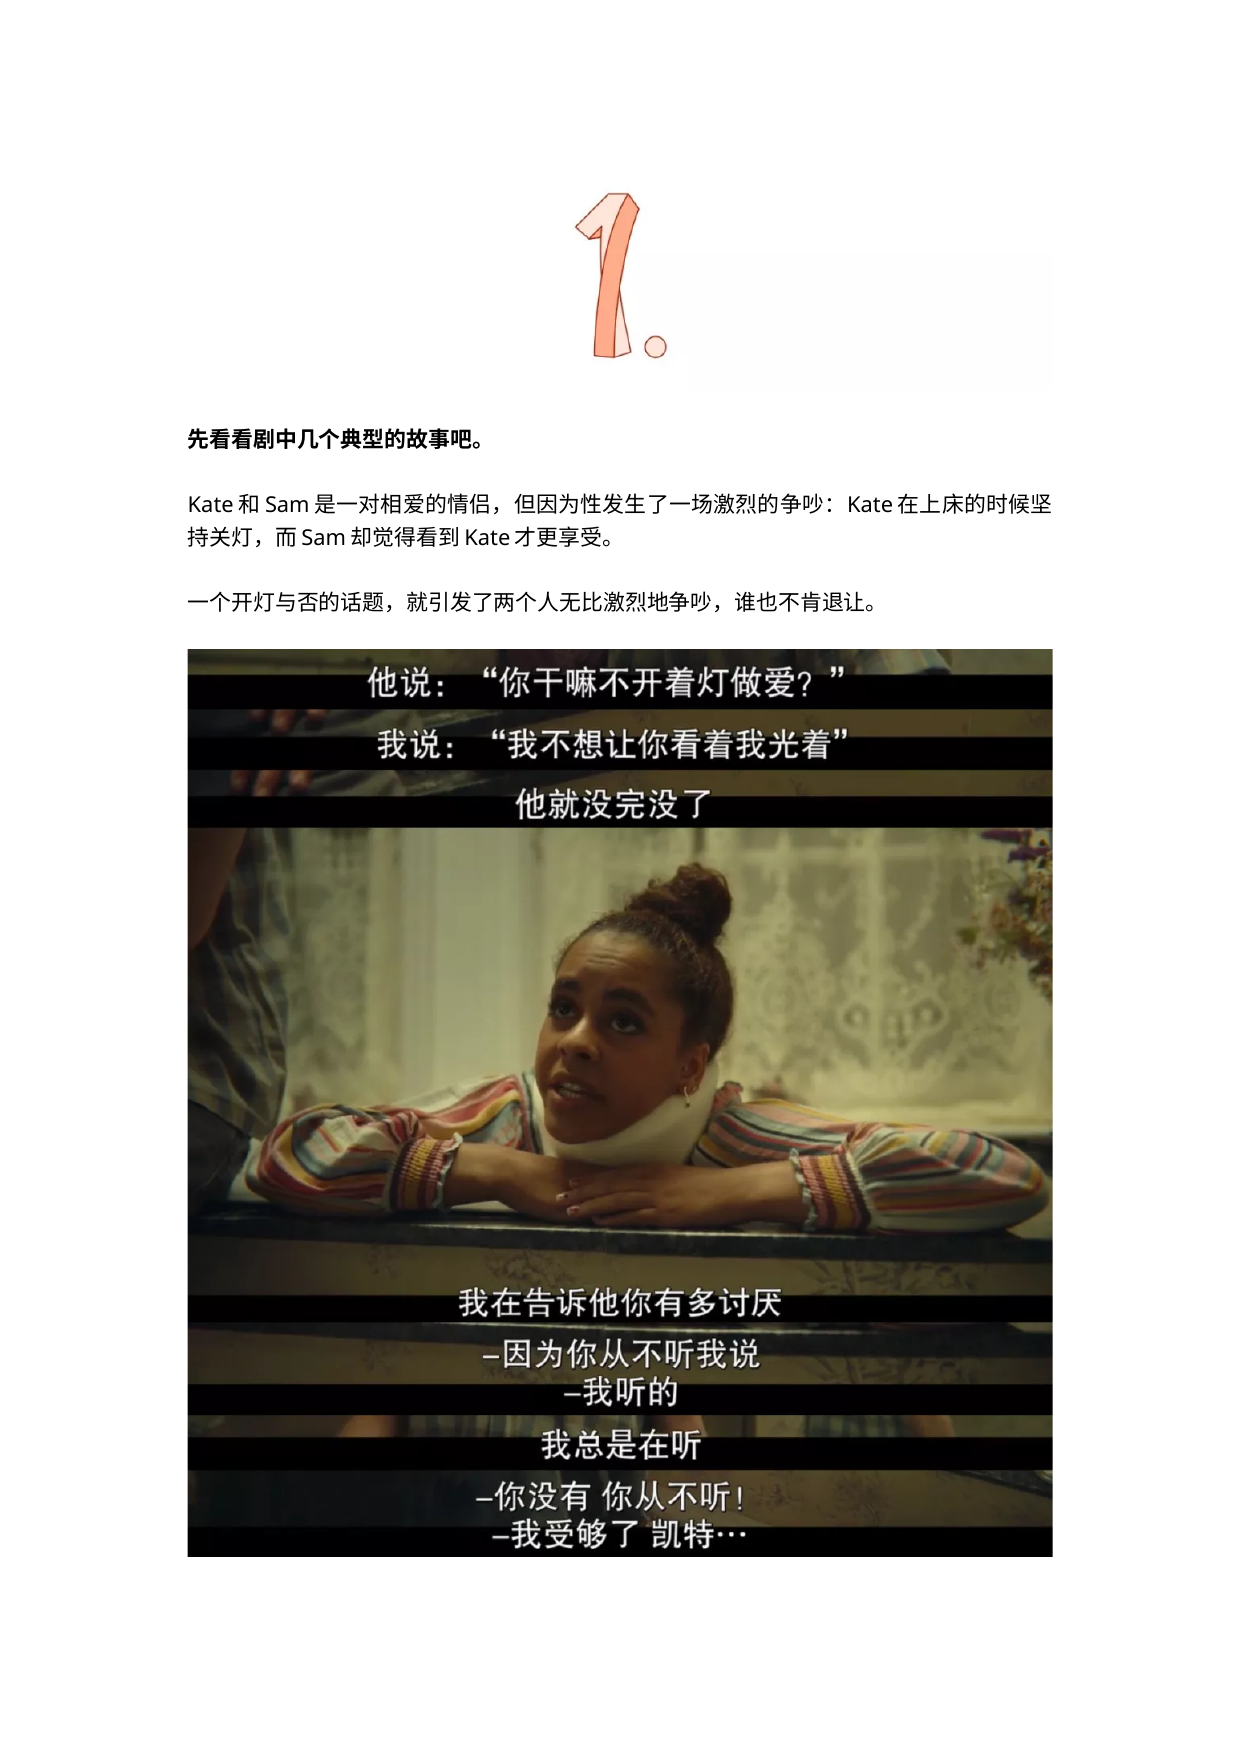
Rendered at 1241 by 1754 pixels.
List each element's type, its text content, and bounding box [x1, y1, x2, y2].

text 先看看剧中几个典型的故事吧。 [187, 422, 1053, 454]
text 一个开灯与否的话题，就引发了两个人无比激烈地争吵，谁也不肯退让。 [187, 584, 1053, 617]
picture [187, 649, 1053, 1557]
picture [187, 162, 1053, 390]
text Kate和Sam是一对相爱的情侣，但因为性发生了一场激烈的争吵：Kate在上床的时候坚持关灯，而Sam却觉得看到Kate才更享受。 [187, 487, 1053, 552]
